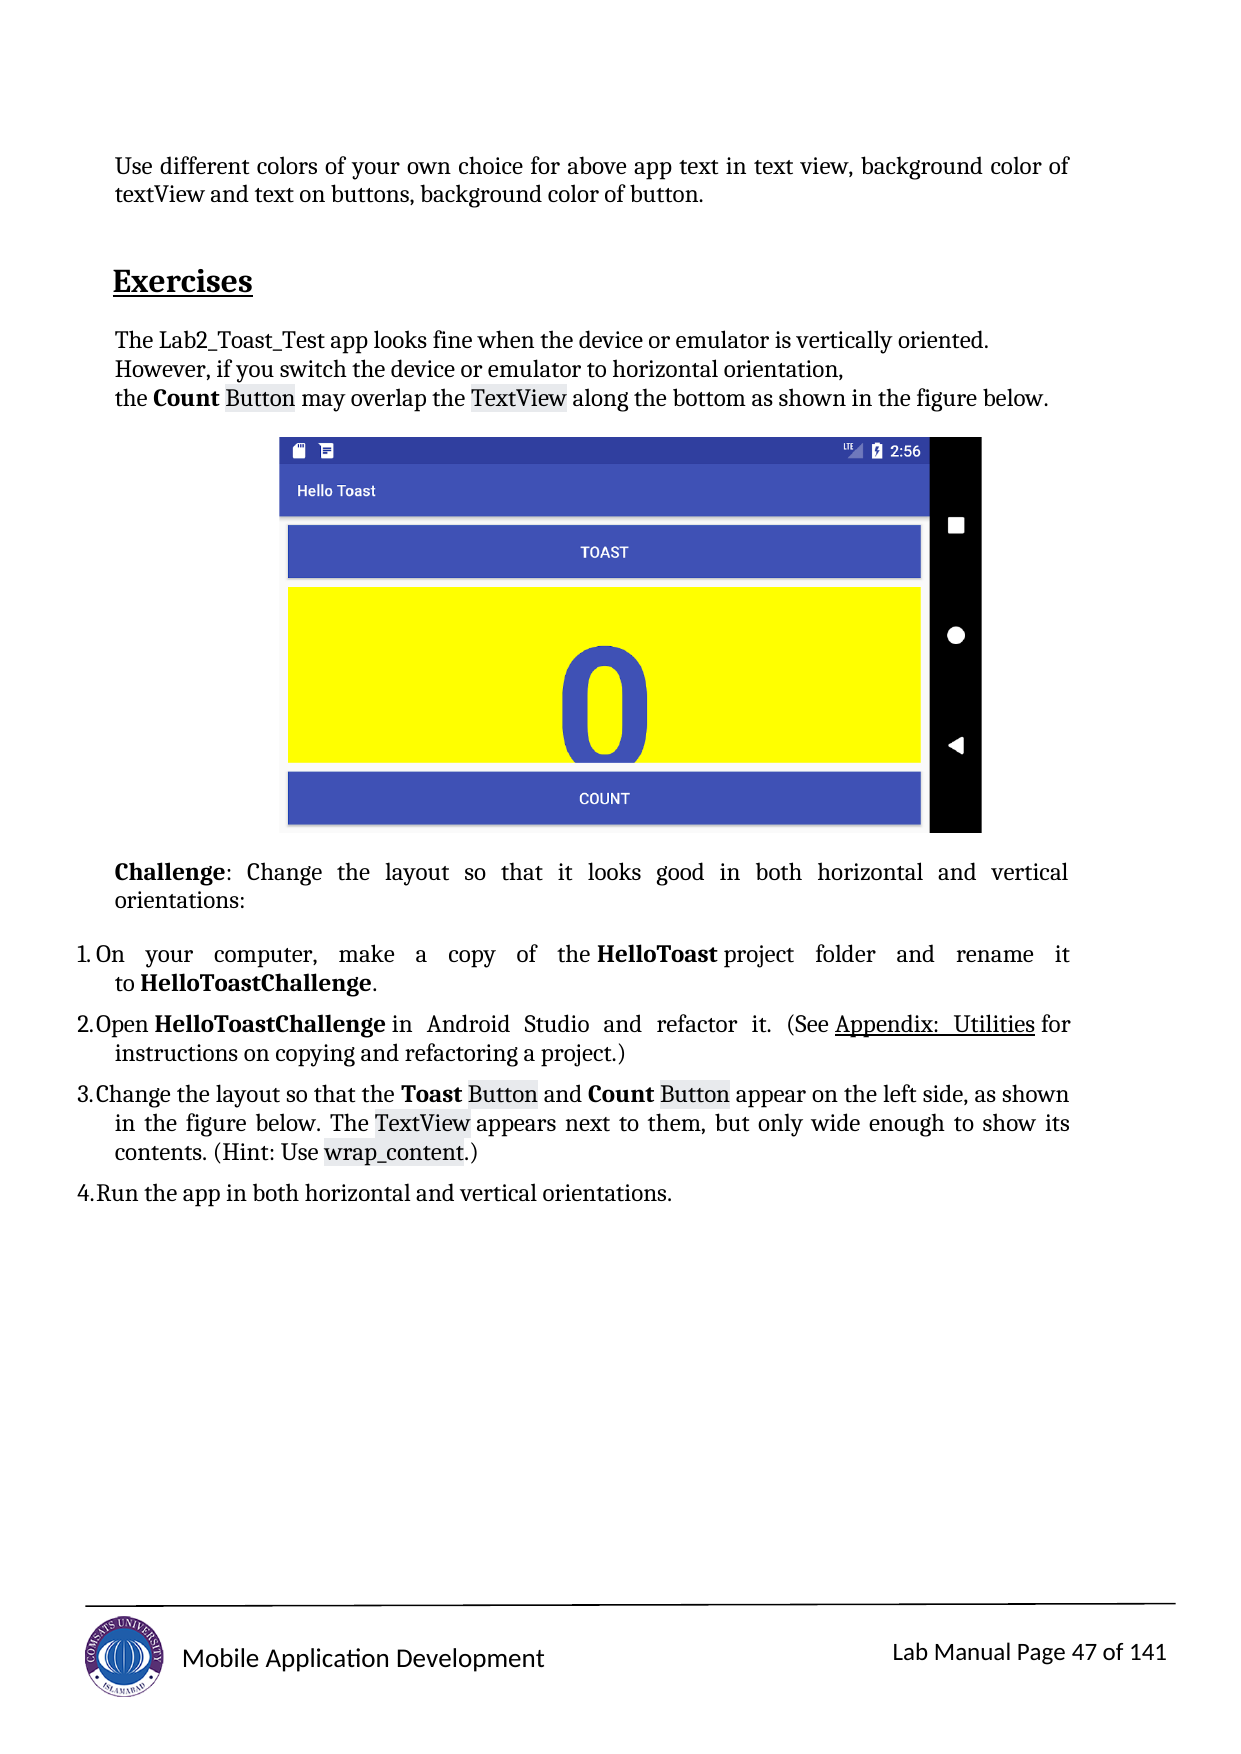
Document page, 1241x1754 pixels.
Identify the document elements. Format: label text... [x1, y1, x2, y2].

text Challenge: Change the layout so that it looks good in both horizontal and vertical orientations: [114, 858, 1070, 915]
list Change the layout so that the Toast Button and Count Button appear on the left side, as shown in the figure below. The TextView appears next to them, but only wide enough to show its contents. (Hint: Use wrap_content.) [464, 1080, 1070, 1166]
picture [279, 437, 982, 833]
picture [85, 1616, 165, 1697]
list Open HelloToastChallenge in Android Studio and refactor it. (See Appendix: Utilities for instructions on copying and refactoring a project.) [77, 1010, 1070, 1068]
text Use different colors of your own choice for above app text in text view, background color of textView and text on buttons, background color of button. [114, 152, 1070, 209]
list Change the layout so that the Toast Button and Count Button appear on the left side, as shown in the figure below. The TextView appears next to them, but only wide enough to show its contents. (Hint: Use wrap_content.) [77, 1080, 468, 1166]
subtitle Exercises [112, 263, 1240, 301]
list Run the app in both horizontal and vertical orientations. [77, 1179, 1070, 1208]
list On your computer, make a copy of the HelloToast project folder and rename it to HelloToastChallenge. [77, 940, 1070, 998]
text The Lab2_Toast_Test app looks fine when the device or emulator is vertically oriented. However, if you switch the device or emulator to horizontal orientation, the Count Button may overlap the TextView along the bottom as shown in the figure below. [114, 326, 1070, 412]
